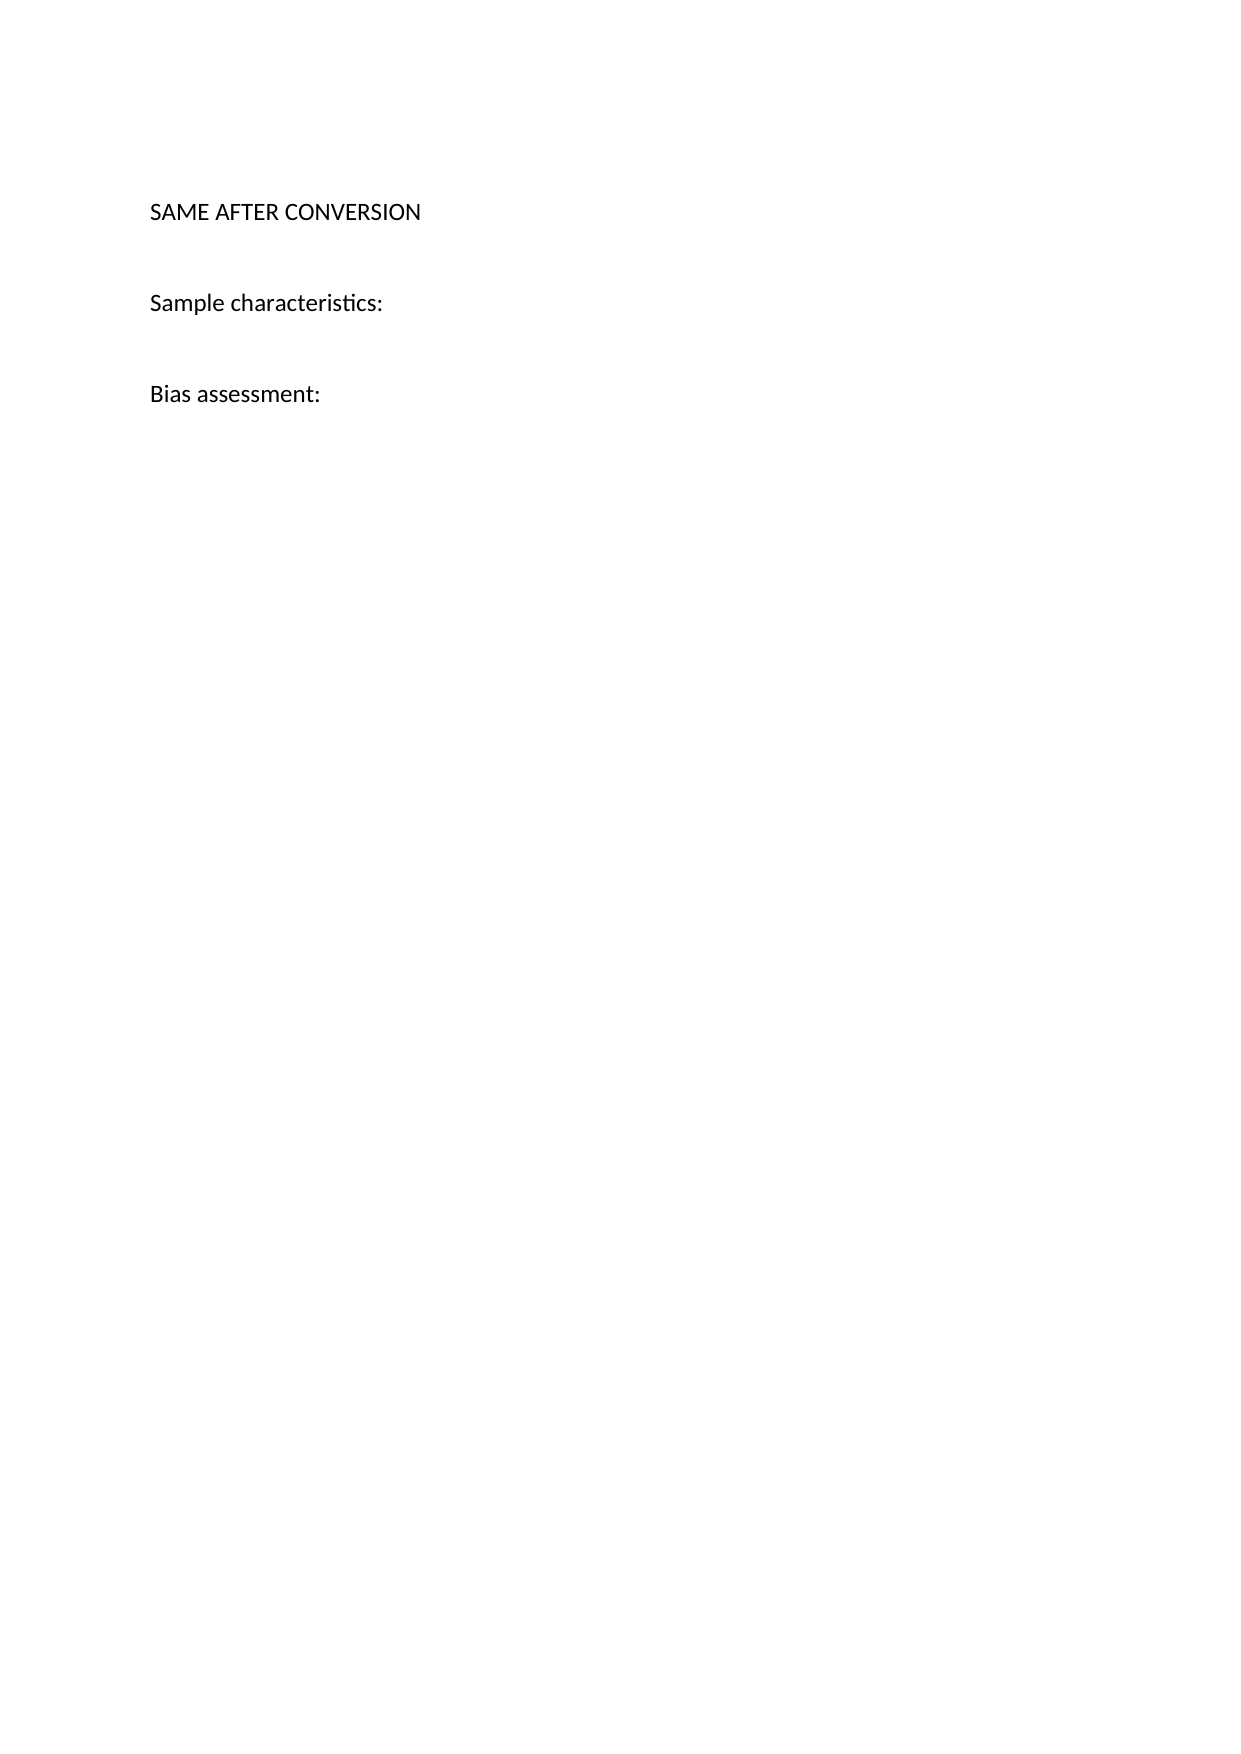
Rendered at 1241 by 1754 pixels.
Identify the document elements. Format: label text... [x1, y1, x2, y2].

text SAME AFTER CONVERSION [150, 196, 1090, 226]
text Bias assessment: [150, 379, 1090, 409]
text Sample characteristics: [150, 287, 1090, 318]
